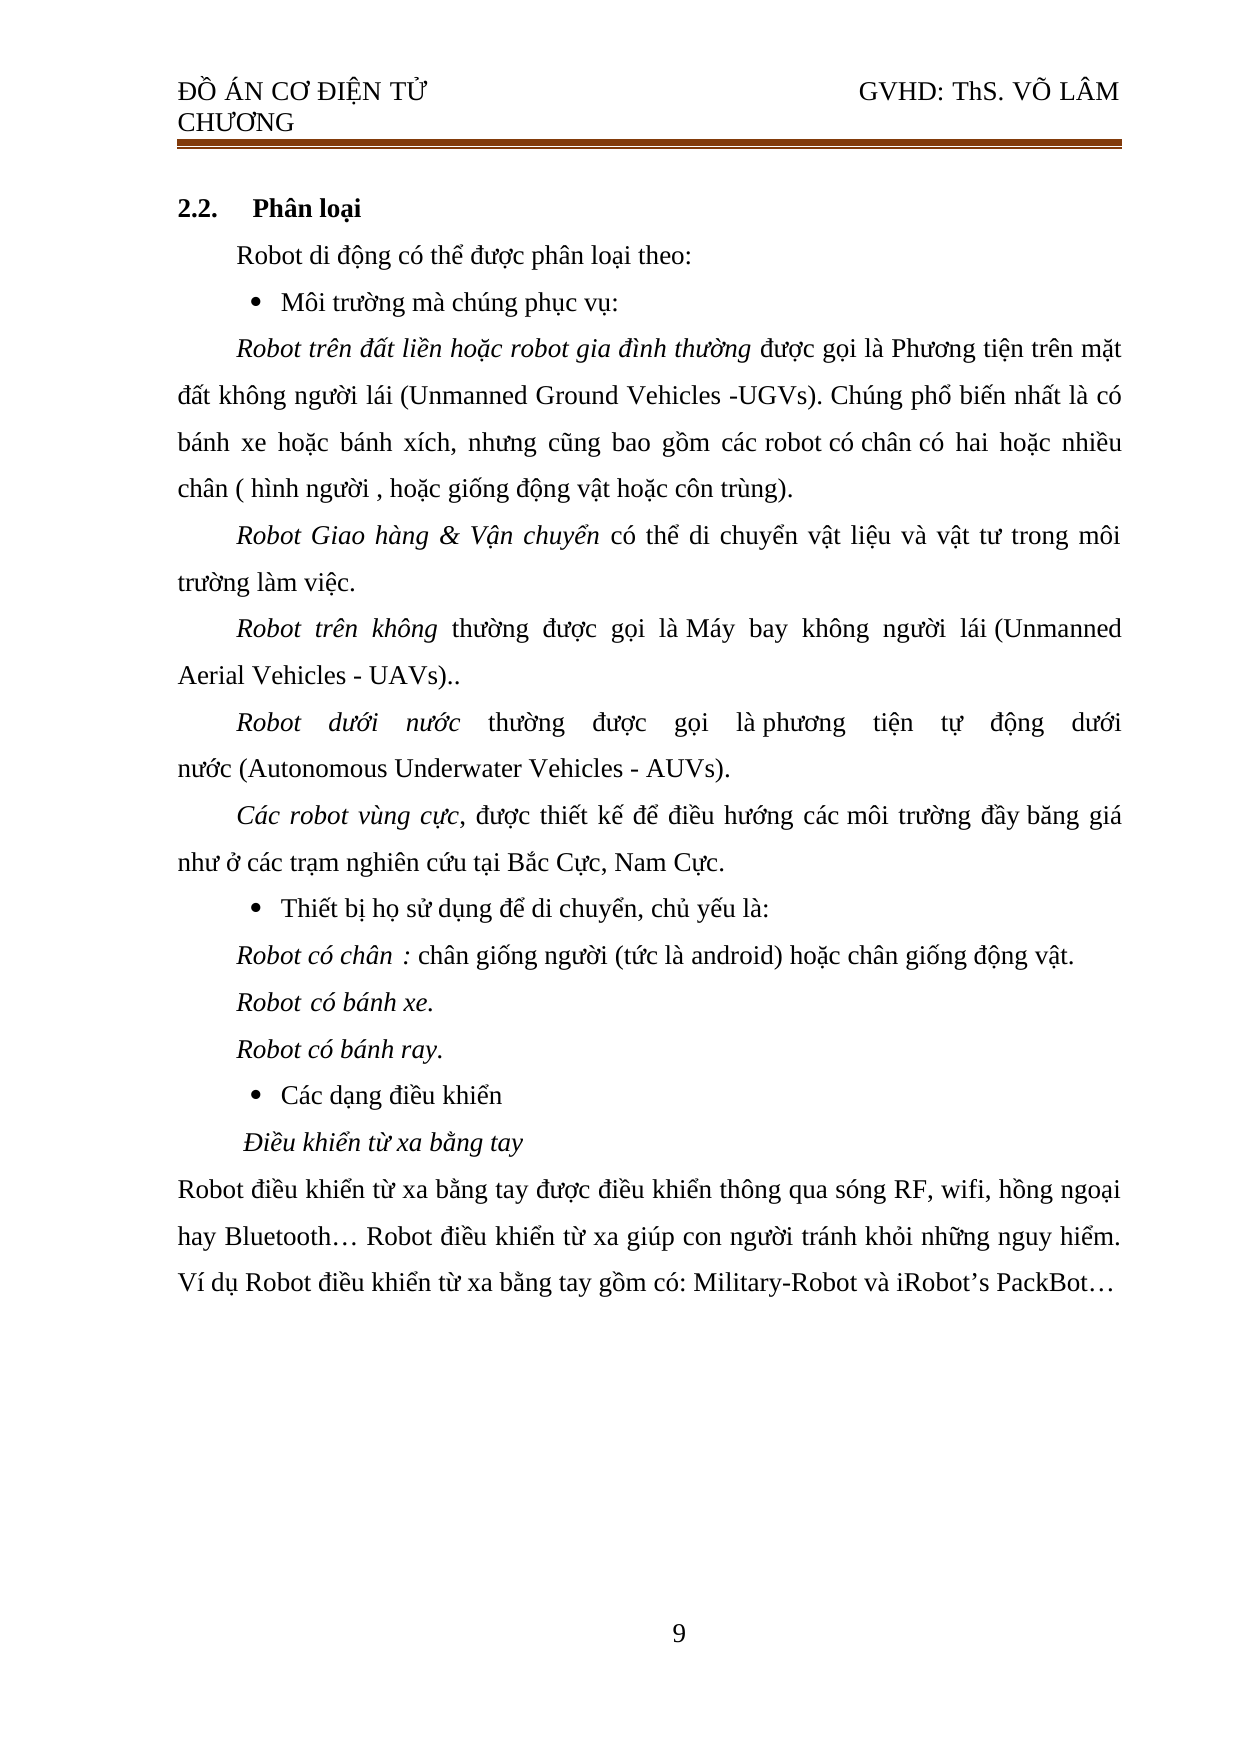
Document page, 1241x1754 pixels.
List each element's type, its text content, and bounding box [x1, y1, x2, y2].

text Robot dưới nước thường được gọi là phương tiện tự động dưới nước (Autonomous Underwater Vehicles - AUVs). [177, 706, 1122, 784]
text Các robot vùng cực, được thiết kế để điều hướng các môi trường đầy băng giá như ở các trạm nghiên cứu tại Bắc Cực, Nam Cực. [177, 799, 1122, 877]
text Robot Giao hàng & Vận chuyển có thể di chuyển vật liệu và vật tư trong môi trường làm việc. [177, 519, 1122, 597]
list Các dạng điều khiển [251, 1079, 1122, 1111]
list Môi trường mà chúng phục vụ: [251, 286, 1122, 317]
text Robot di động có thể được phân loại theo: [177, 239, 1122, 270]
text Robot trên không thường được gọi là Máy bay không người lái (Unmanned Aerial Vehicles - UAVs).. [177, 613, 1122, 690]
list Thiết bị họ sử dụng để di chuyển, chủ yếu là: [251, 893, 1122, 924]
text Robot có bánh ray. [177, 1033, 1122, 1064]
subtitle Phân loại [177, 192, 1093, 223]
text Robot có bánh xe. [177, 986, 1122, 1017]
text Robot trên đất liền hoặc robot gia đình thường được gọi là Phương tiện trên mặt đất không người lái (Unmanned Ground Vehicles -UGVs). Chúng phổ biến nhất là có bánh xe hoặc bánh xích, nhưng cũng bao gồm các robot có chân có hai hoặc nhiều chân ( hình người , hoặc giống động vật hoặc côn trùng). [177, 333, 1122, 504]
text Robot có chân : chân giống người (tức là android) hoặc chân giống động vật. [177, 939, 1122, 971]
text Điều khiển từ xa bằng tay [177, 1126, 1122, 1157]
text Robot điều khiển từ xa bằng tay được điều khiển thông qua sóng RF, wifi, hồng ngoại hay Bluetooth… Robot điều khiển từ xa giúp con người tránh khỏi những nguy hiểm. Ví dụ Robot điều khiển từ xa bằng tay gồm có: Military-Robot và iRobot’s PackBot… [177, 1173, 1122, 1297]
